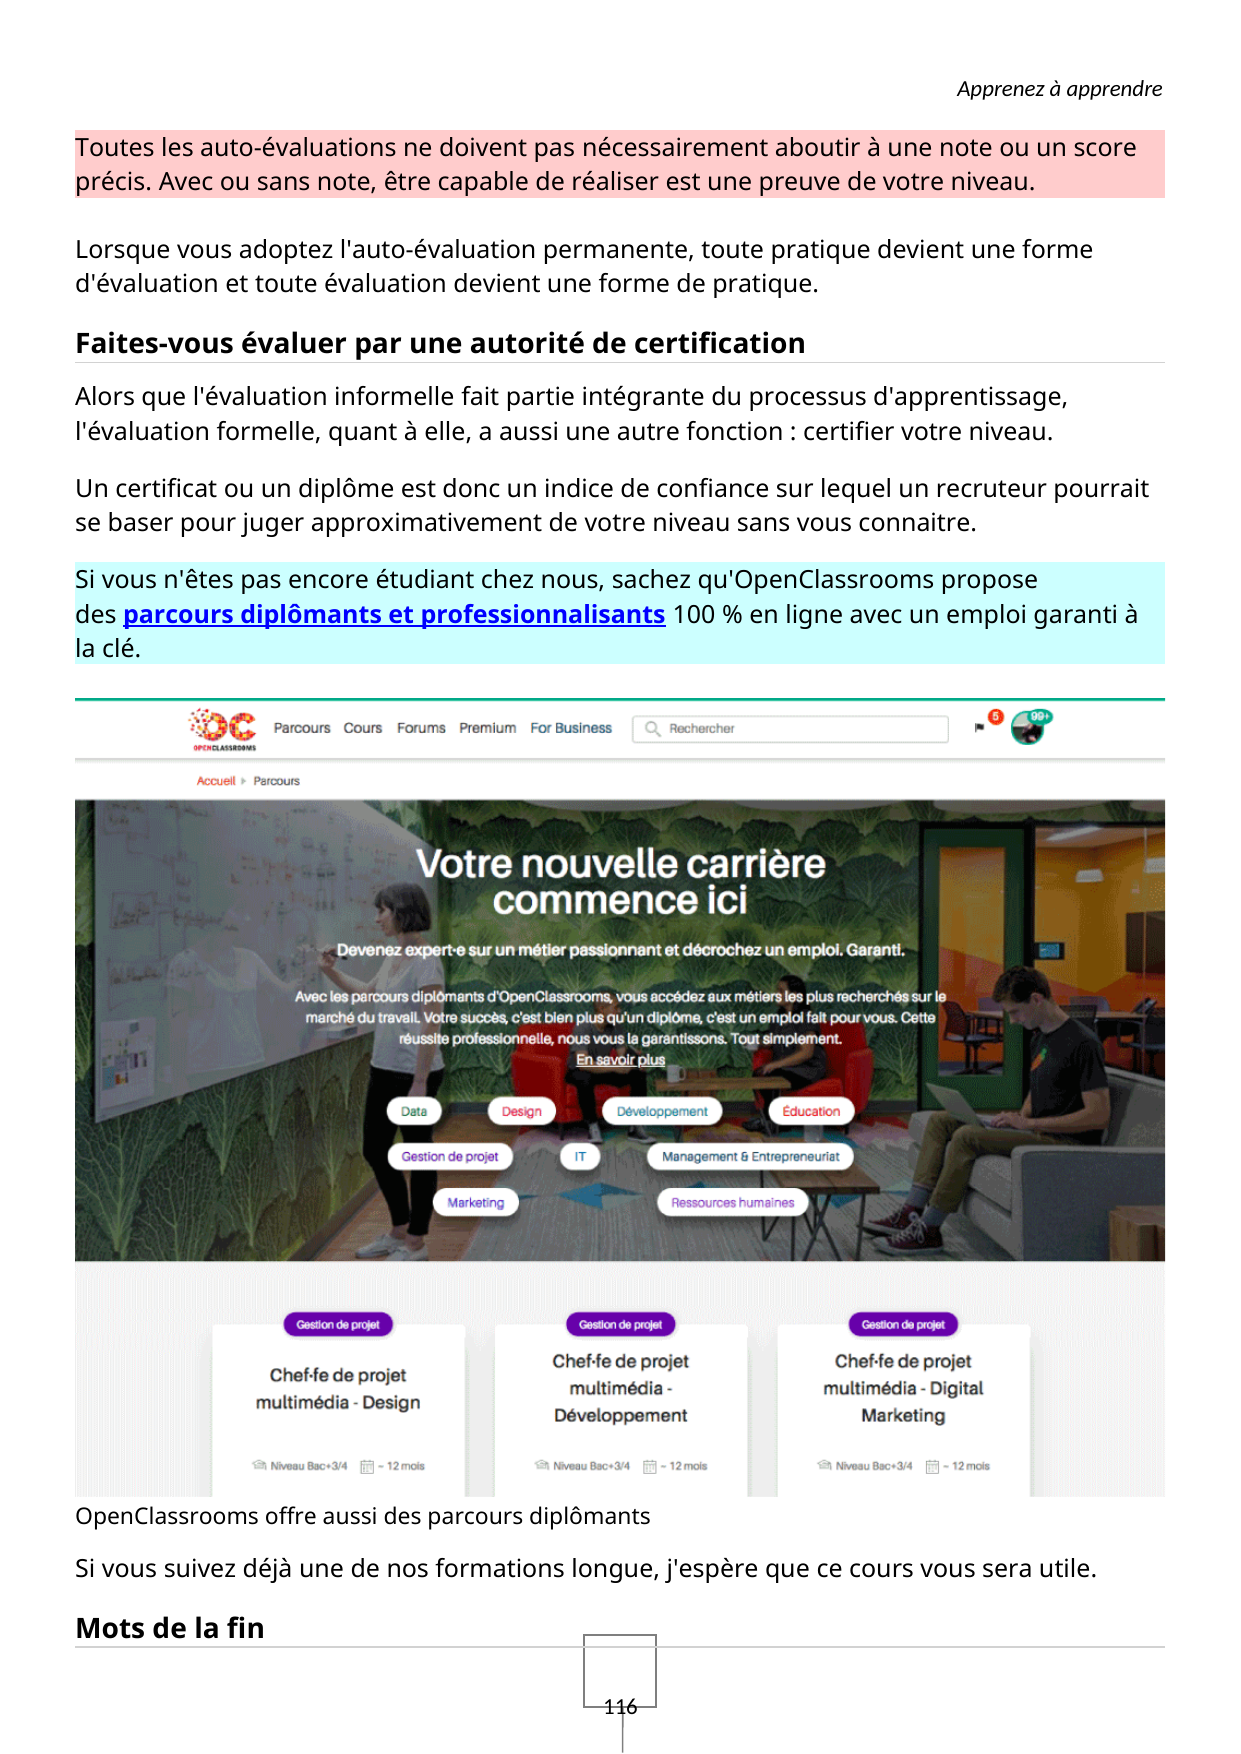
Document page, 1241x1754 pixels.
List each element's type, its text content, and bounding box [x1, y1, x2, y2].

text OpenClassrooms offre aussi des parcours diplômants [75, 1498, 1165, 1531]
subtitle Mots de la fin [75, 1608, 1165, 1646]
text Si vous n'êtes pas encore étudiant chez nous, sachez qu'OpenClassrooms propose des parcours diplômants et professionnalisants 100 % en ligne avec un emploi garanti à la clé. [75, 562, 1165, 664]
text Si vous suivez déjà une de nos formations longue, j'espère que ce cours vous sera utile. [75, 1551, 1165, 1584]
text Alors que l'évaluation informelle fait partie intégrante du processus d'apprentissage, l'évaluation formelle, quant à elle, a aussi une autre fonction : certifier votre niveau. [75, 379, 1165, 447]
picture [75, 698, 1166, 1498]
subtitle Faites-vous évaluer par une autorité de certification [75, 323, 1165, 362]
text Lorsque vous adoptez l'auto-évaluation permanente, toute pratique devient une forme d'évaluation et toute évaluation devient une forme de pratique. [75, 232, 1165, 300]
text Un certificat ou un diplôme est donc un indice de confiance sur lequel un recruteur pourrait se baser pour juger approximativement de votre niveau sans vous connaitre. [75, 471, 1165, 539]
text Toutes les auto-évaluations ne doivent pas nécessairement aboutir à une note ou un score précis. Avec ou sans note, être capable de réaliser est une preuve de votre niveau. [75, 130, 1165, 198]
